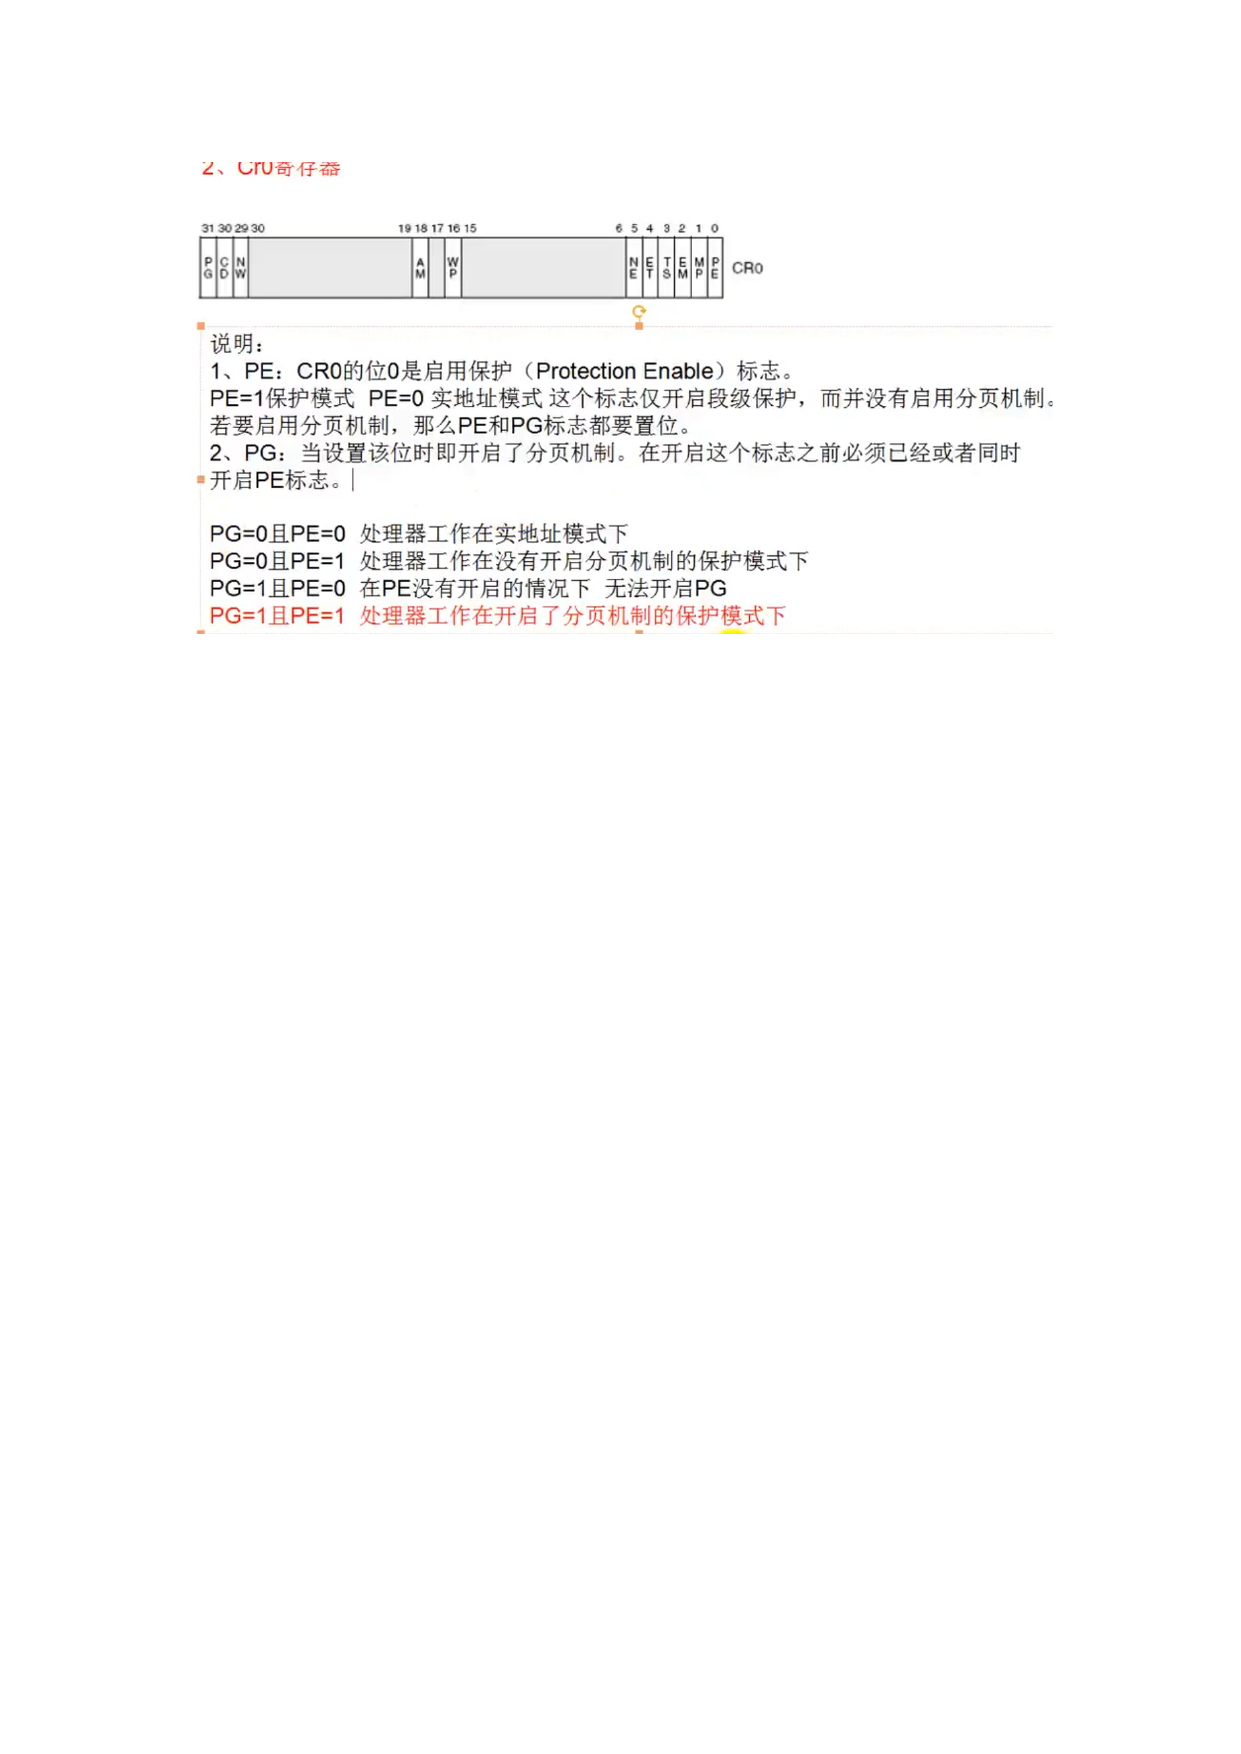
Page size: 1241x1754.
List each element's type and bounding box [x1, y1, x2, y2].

picture [187, 162, 1053, 634]
